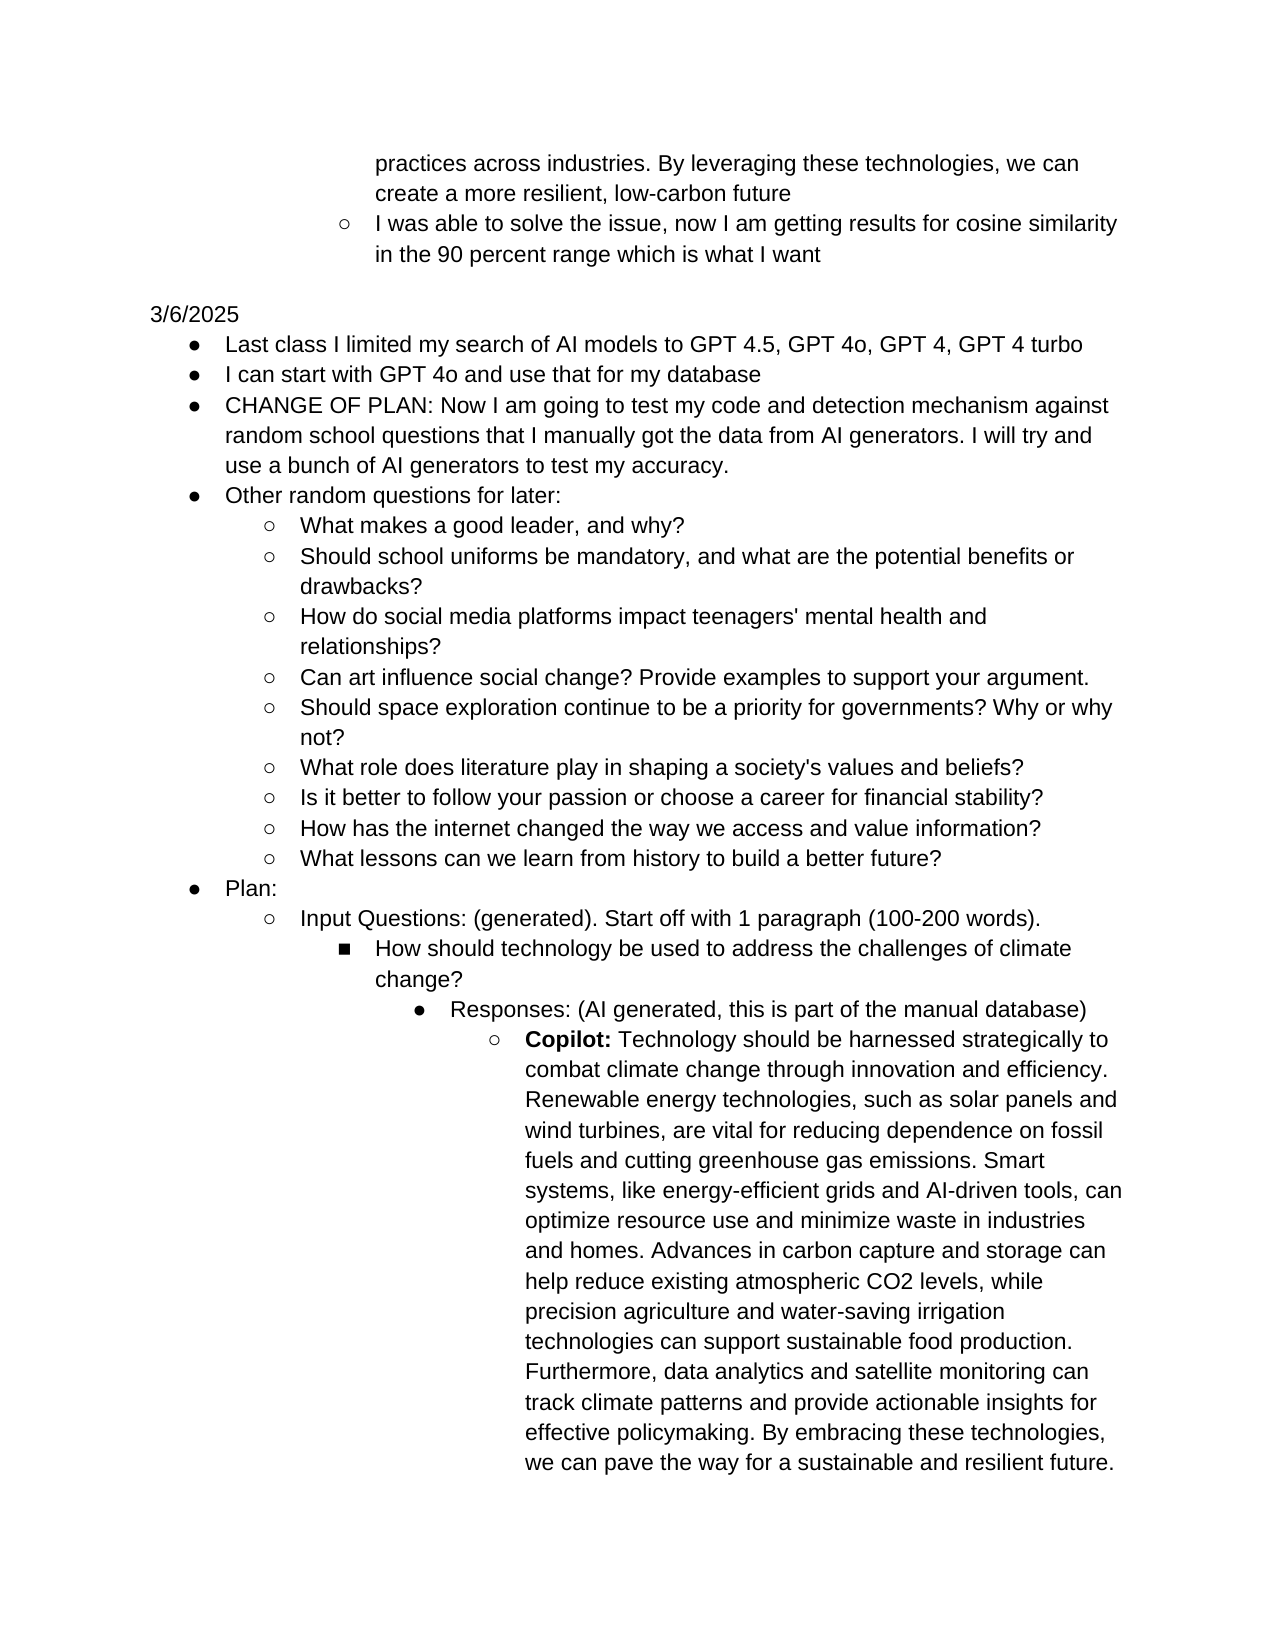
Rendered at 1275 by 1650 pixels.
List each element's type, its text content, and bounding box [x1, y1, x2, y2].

list Other random questions for later: [187, 482, 1125, 509]
list How do social media platforms impact teenagers' mental health and relationships? [262, 603, 1125, 660]
list How has the internet changed the way we access and value information? [262, 814, 1125, 841]
list Last class I limited my search of AI models to GPT 4.5, GPT 4o, GPT 4, GPT 4 turbo [187, 331, 1125, 358]
list I can start with GPT 4o and use that for my database [187, 361, 1125, 388]
list What role does literature play in shaping a society's values and beliefs? [262, 754, 1125, 781]
list Should space exploration continue to be a priority for governments? Why or why not? [262, 694, 1125, 750]
list I was able to solve the issue, now I am getting results for cosine similarity in the 90 percent range which is what I want [337, 210, 1125, 267]
list How should technology be used to address the challenges of climate change? [337, 935, 1125, 992]
list Input Questions: (generated). Start off with 1 paragraph (100-200 words). [262, 905, 1125, 932]
list What makes a good leader, and why? [262, 512, 1125, 539]
list Can art influence social change? Provide examples to support your argument. [262, 663, 1125, 690]
text 3/6/2025 [150, 301, 1125, 327]
list Copilot: Technology should be harnessed strategically to combat climate change through innovation and efficiency. Renewable energy technologies, such as solar panels and wind turbines, are vital for reducing dependence on fossil fuels and cutting greenhouse gas emissions. Smart systems, like energy-efficient grids and AI-driven tools, can optimize resource use and minimize waste in industries and homes. Advances in carbon capture and storage can help reduce existing atmospheric CO2 levels, while precision agriculture and water-saving irrigation technologies can support sustainable food production. Furthermore, data analytics and satellite monitoring can track climate patterns and provide actionable insights for effective policymaking. By embracing these technologies, we can pave the way for a sustainable and resilient future. [487, 1026, 1125, 1475]
list CHANGE OF PLAN: Now I am going to test my code and detection mechanism against random school questions that I manually got the data from AI generators. I will try and use a bunch of AI generators to test my accuracy. [187, 392, 1125, 478]
list Plan: [187, 875, 1125, 901]
list What lessons can we learn from history to build a better future? [262, 845, 1125, 871]
list Responses: (AI generated, this is part of the manual database) [412, 996, 1125, 1022]
list Should school uniforms be mandatory, and what are the potential benefits or drawbacks? [262, 543, 1125, 599]
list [337, 150, 1125, 207]
list Is it better to follow your passion or choose a career for financial stability? [262, 784, 1125, 811]
